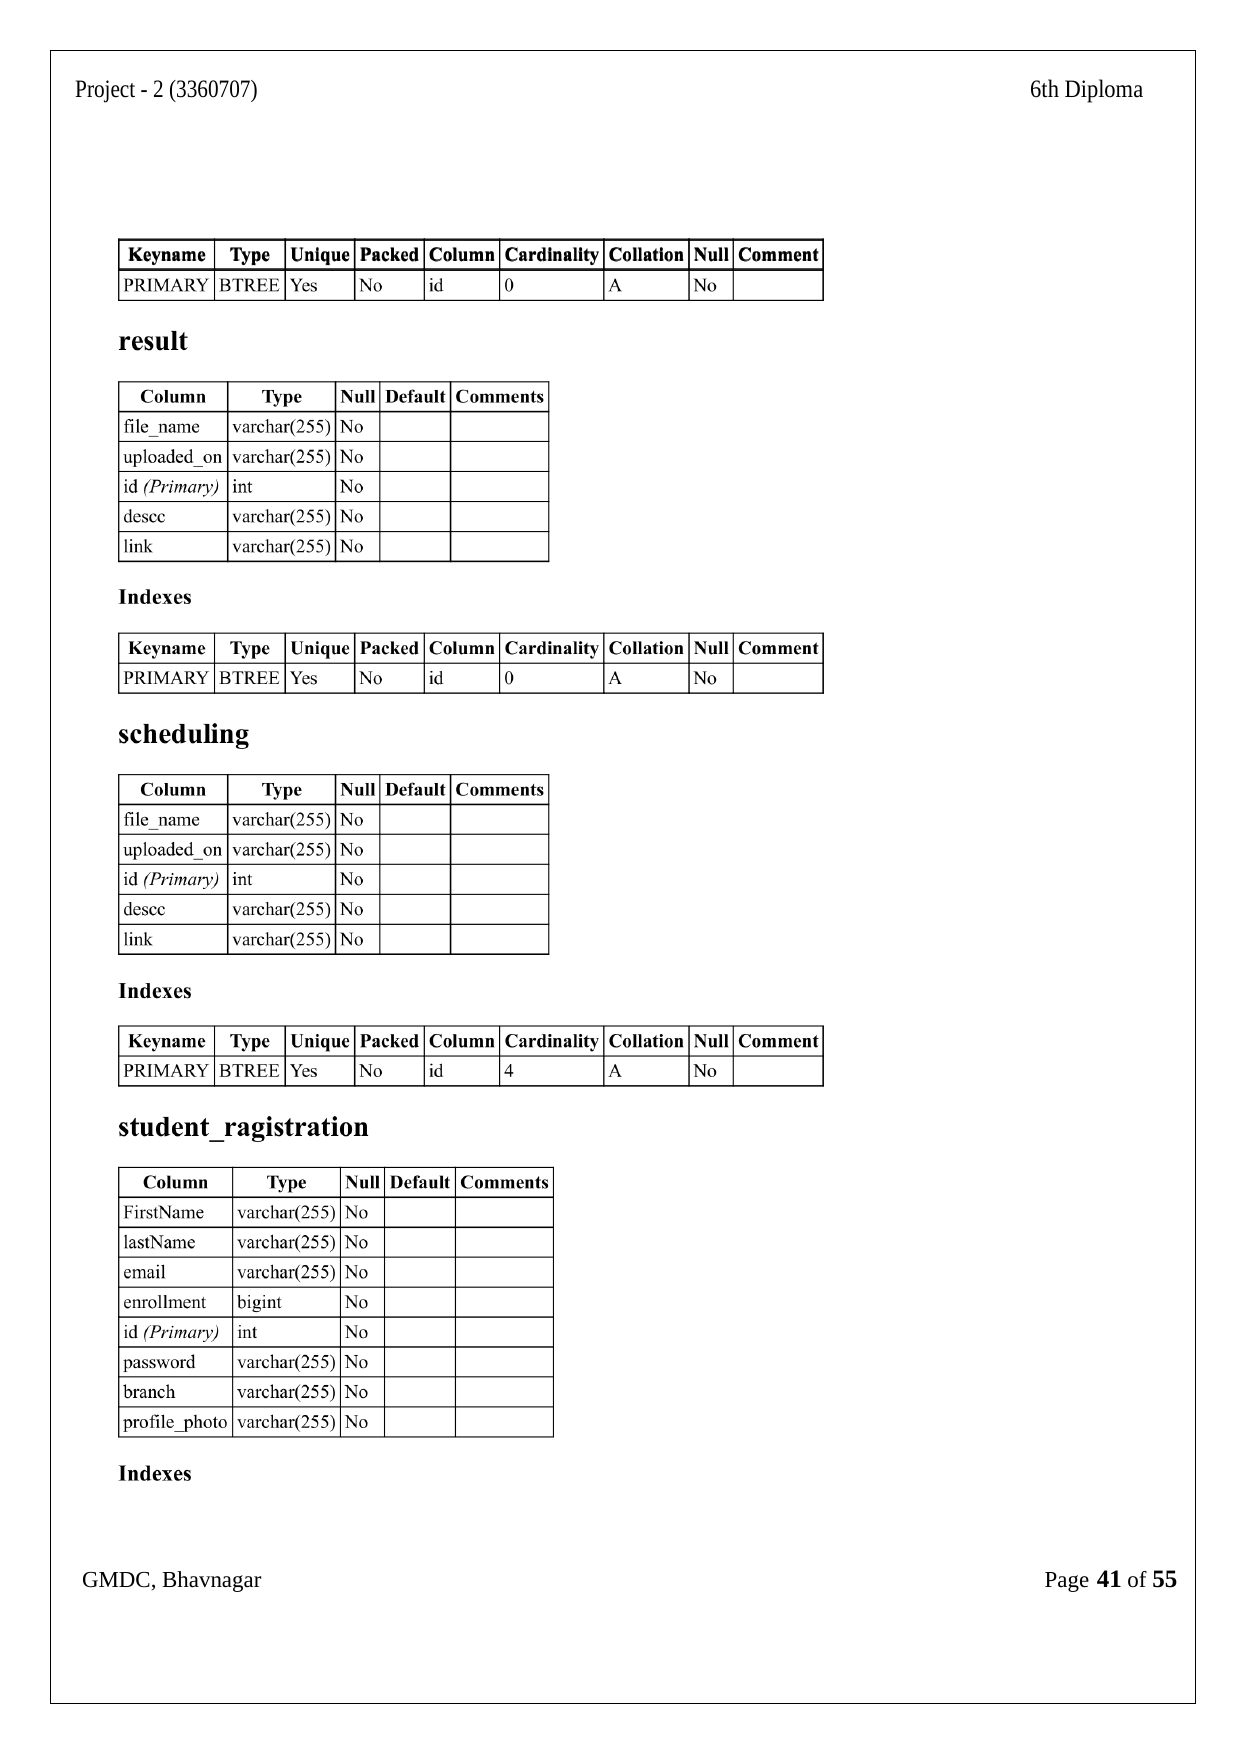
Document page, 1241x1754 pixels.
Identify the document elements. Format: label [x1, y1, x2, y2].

picture [62, 235, 1012, 1485]
